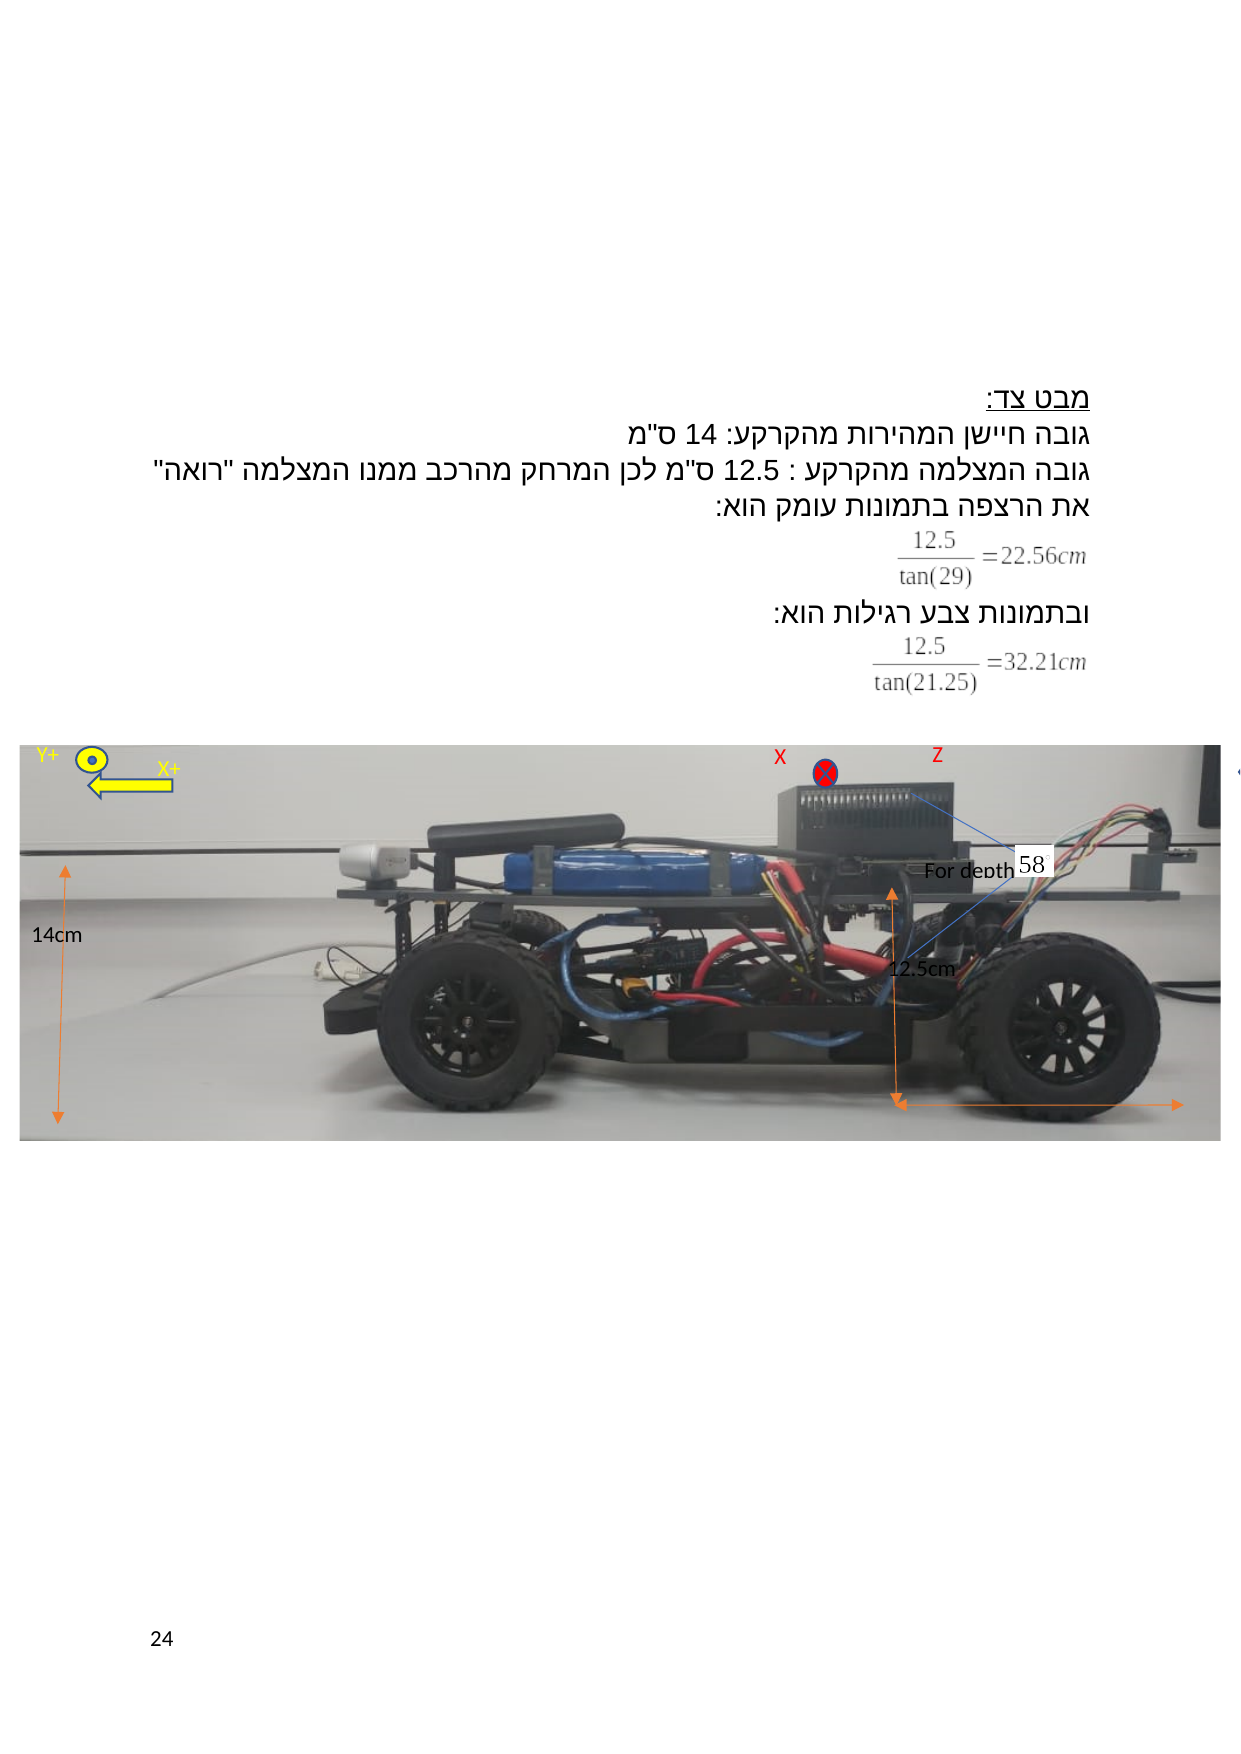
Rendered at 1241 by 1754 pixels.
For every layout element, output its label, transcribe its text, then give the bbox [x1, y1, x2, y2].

text גובה חיישן המהירות מהקרקע: 14 ס"מ [150, 417, 1090, 450]
text מבט צד: [150, 381, 1090, 414]
text ובתמונות צבע רגילות הוא: [150, 596, 1090, 629]
picture [19, 745, 1221, 1141]
text גובה המצלמה מהקרקע : 12.5 ס"מ לכן המרחק מהרכב ממנו המצלמה "רואה" את הרצפה בתמונות עומק הוא: [150, 453, 1090, 523]
